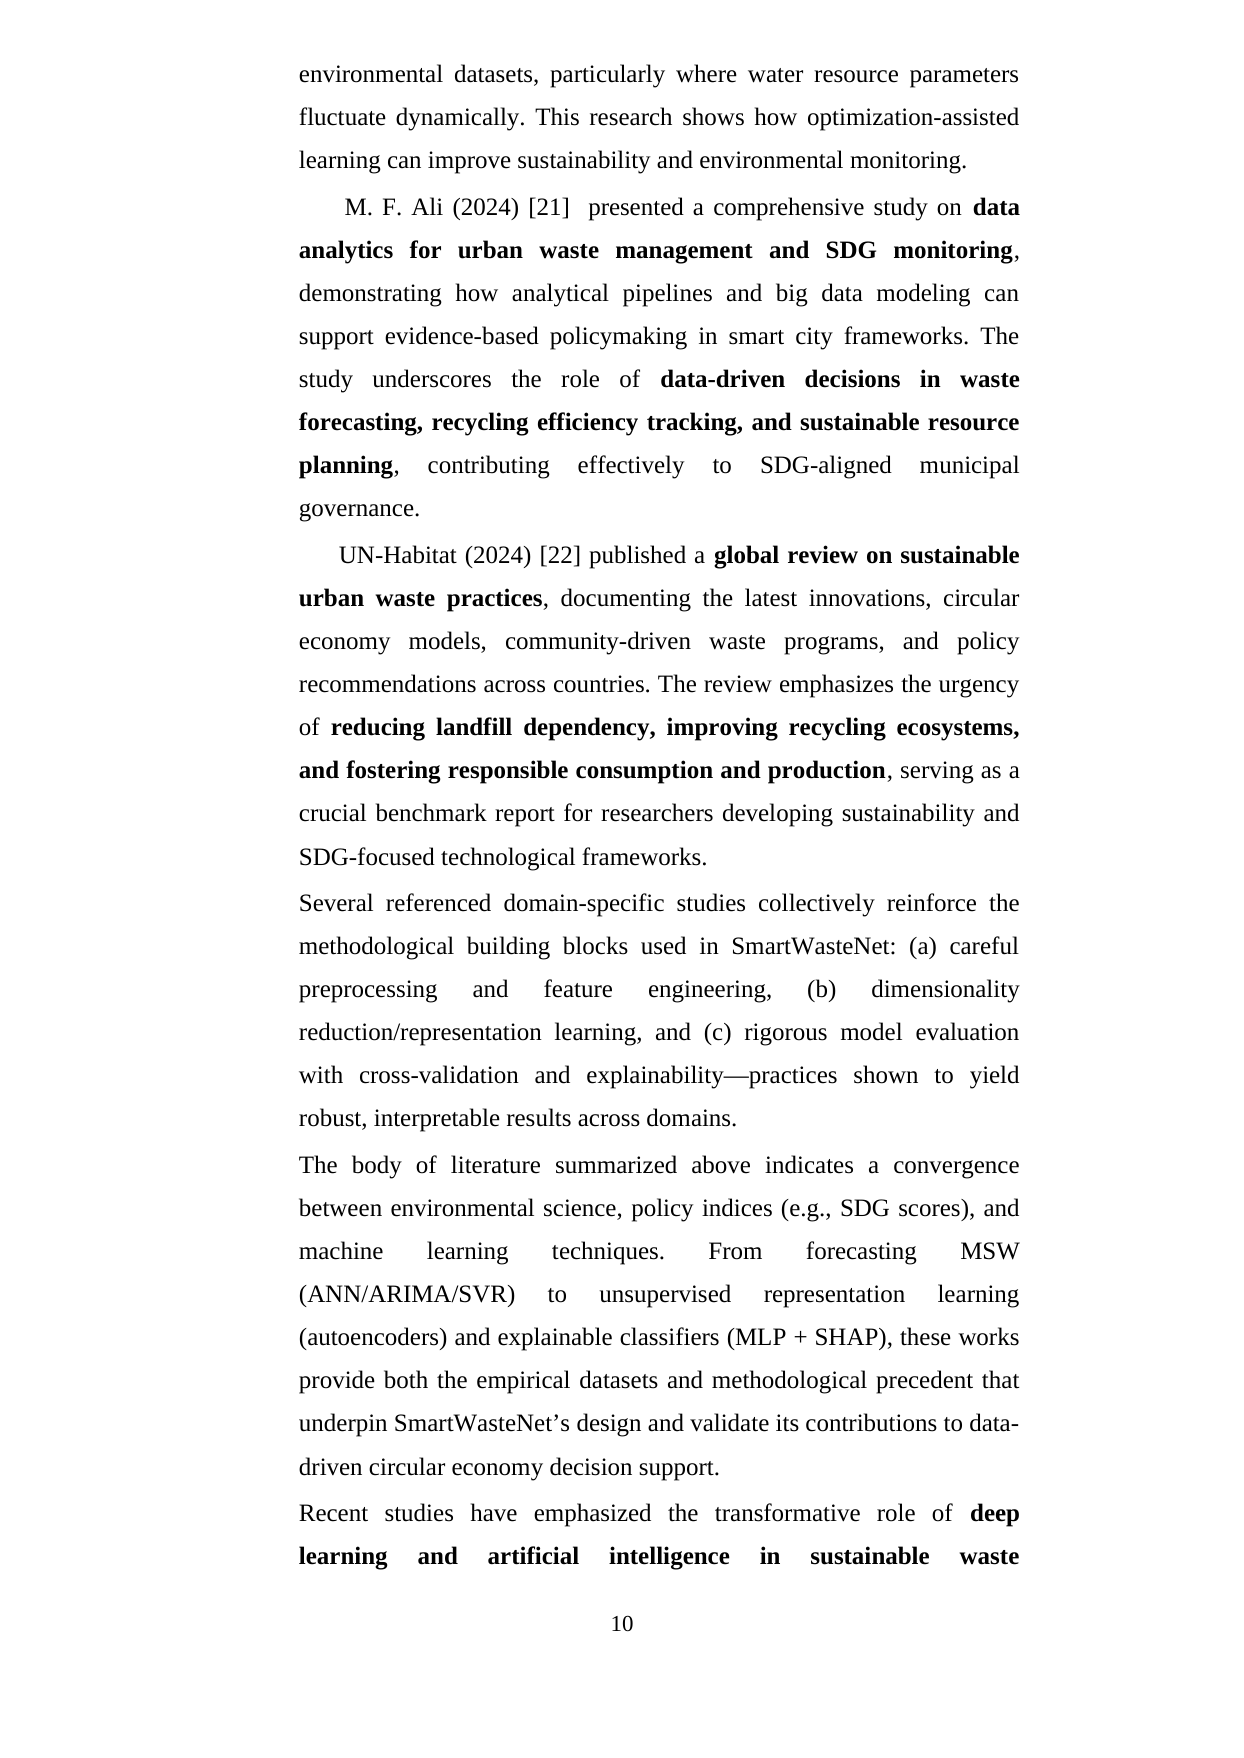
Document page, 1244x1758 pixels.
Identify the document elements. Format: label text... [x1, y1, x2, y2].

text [299, 1498, 1020, 1570]
text M. F. Ali (2024) [21] presented a comprehensive study on data analytics for urban waste management and SDG monitoring, demonstrating how analytical pipelines and big data modeling can support evidence-based policymaking in smart city frameworks. The study underscores the role of data-driven decisions in waste forecasting, recycling efficiency tracking, and sustainable resource planning, contributing effectively to SDG-aligned municipal governance. [299, 192, 1020, 522]
text Several referenced domain-specific studies collectively reinforce the methodological building blocks used in SmartWasteNet: (a) careful preprocessing and feature engineering, (b) dimensionality reduction/representation learning, and (c) rigorous model evaluation with cross-validation and explainability—practices shown to yield robust, interpretable results across domains. [299, 888, 1020, 1132]
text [299, 59, 1020, 174]
text The body of literature summarized above indicates a convergence between environmental science, policy indices (e.g., SDG scores), and machine learning techniques. From forecasting MSW (ANN/ARIMA/SVR) to unsupervised representation learning (autoencoders) and explainable classifiers (MLP + SHAP), these works provide both the empirical datasets and methodological precedent that underpin SmartWasteNet’s design and validate its contributions to data-driven circular economy decision support. [299, 1150, 1020, 1480]
text UN-Habitat (2024) [22] published a global review on sustainable urban waste practices, documenting the latest innovations, circular economy models, community-driven waste programs, and policy recommendations across countries. The review emphasizes the urgency of reducing landfill dependency, improving recycling ecosystems, and fostering responsible consumption and production, serving as a crucial benchmark report for researchers developing sustainability and SDG-focused technological frameworks. [299, 540, 1020, 870]
